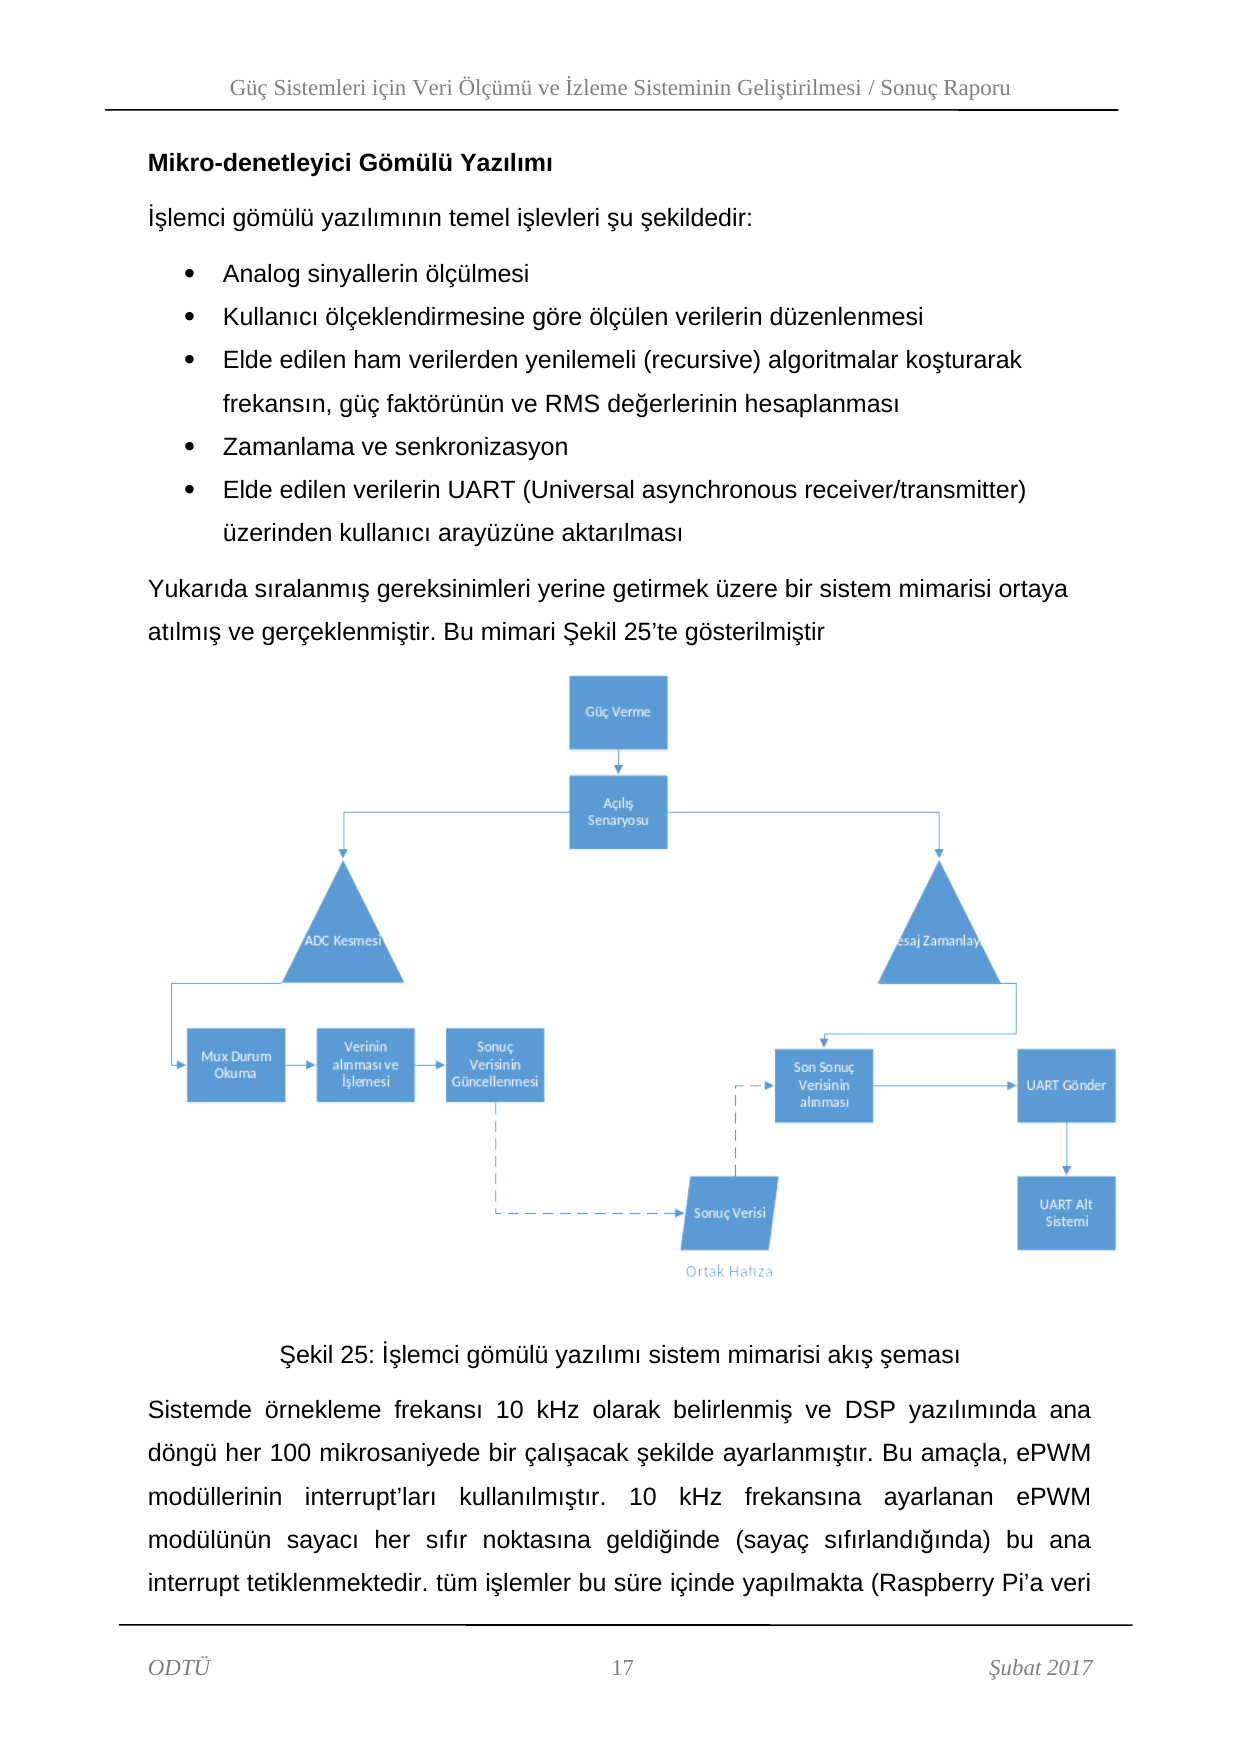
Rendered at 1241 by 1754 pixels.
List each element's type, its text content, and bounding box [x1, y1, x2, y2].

list Elde edilen ham verilerden yenilemeli (recursive) algoritmalar koşturarak frekansın, güç faktörünün ve RMS değerlerinin hesaplanması [185, 345, 1093, 417]
list Kullanıcı ölçeklendirmesine göre ölçülen verilerin düzenlenmesi [185, 302, 1093, 331]
text Şekil 25: İşlemci gömülü yazılımı sistem mimarisi akış şeması [148, 1339, 1093, 1368]
text İşlemci gömülü yazılımının temel işlevleri şu şekildedir: [148, 203, 1093, 232]
list Elde edilen verilerin UART (Universal asynchronous receiver/transmitter) üzerinden kullanıcı arayüzüne aktarılması [185, 475, 1093, 547]
text Yukarıda sıralanmış gereksinimleri yerine getirmek üzere bir sistem mimarisi ortaya atılmış ve gerçeklenmiştir. Bu mimari Şekil 25’te gösterilmiştir [148, 574, 1093, 646]
text Mikro-denetleyici Gömülü Yazılımı [148, 148, 1093, 176]
list Zamanlama ve senkronizasyon [185, 432, 1093, 461]
list Analog sinyallerin ölçülmesi [185, 259, 1093, 288]
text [148, 1395, 1093, 1596]
